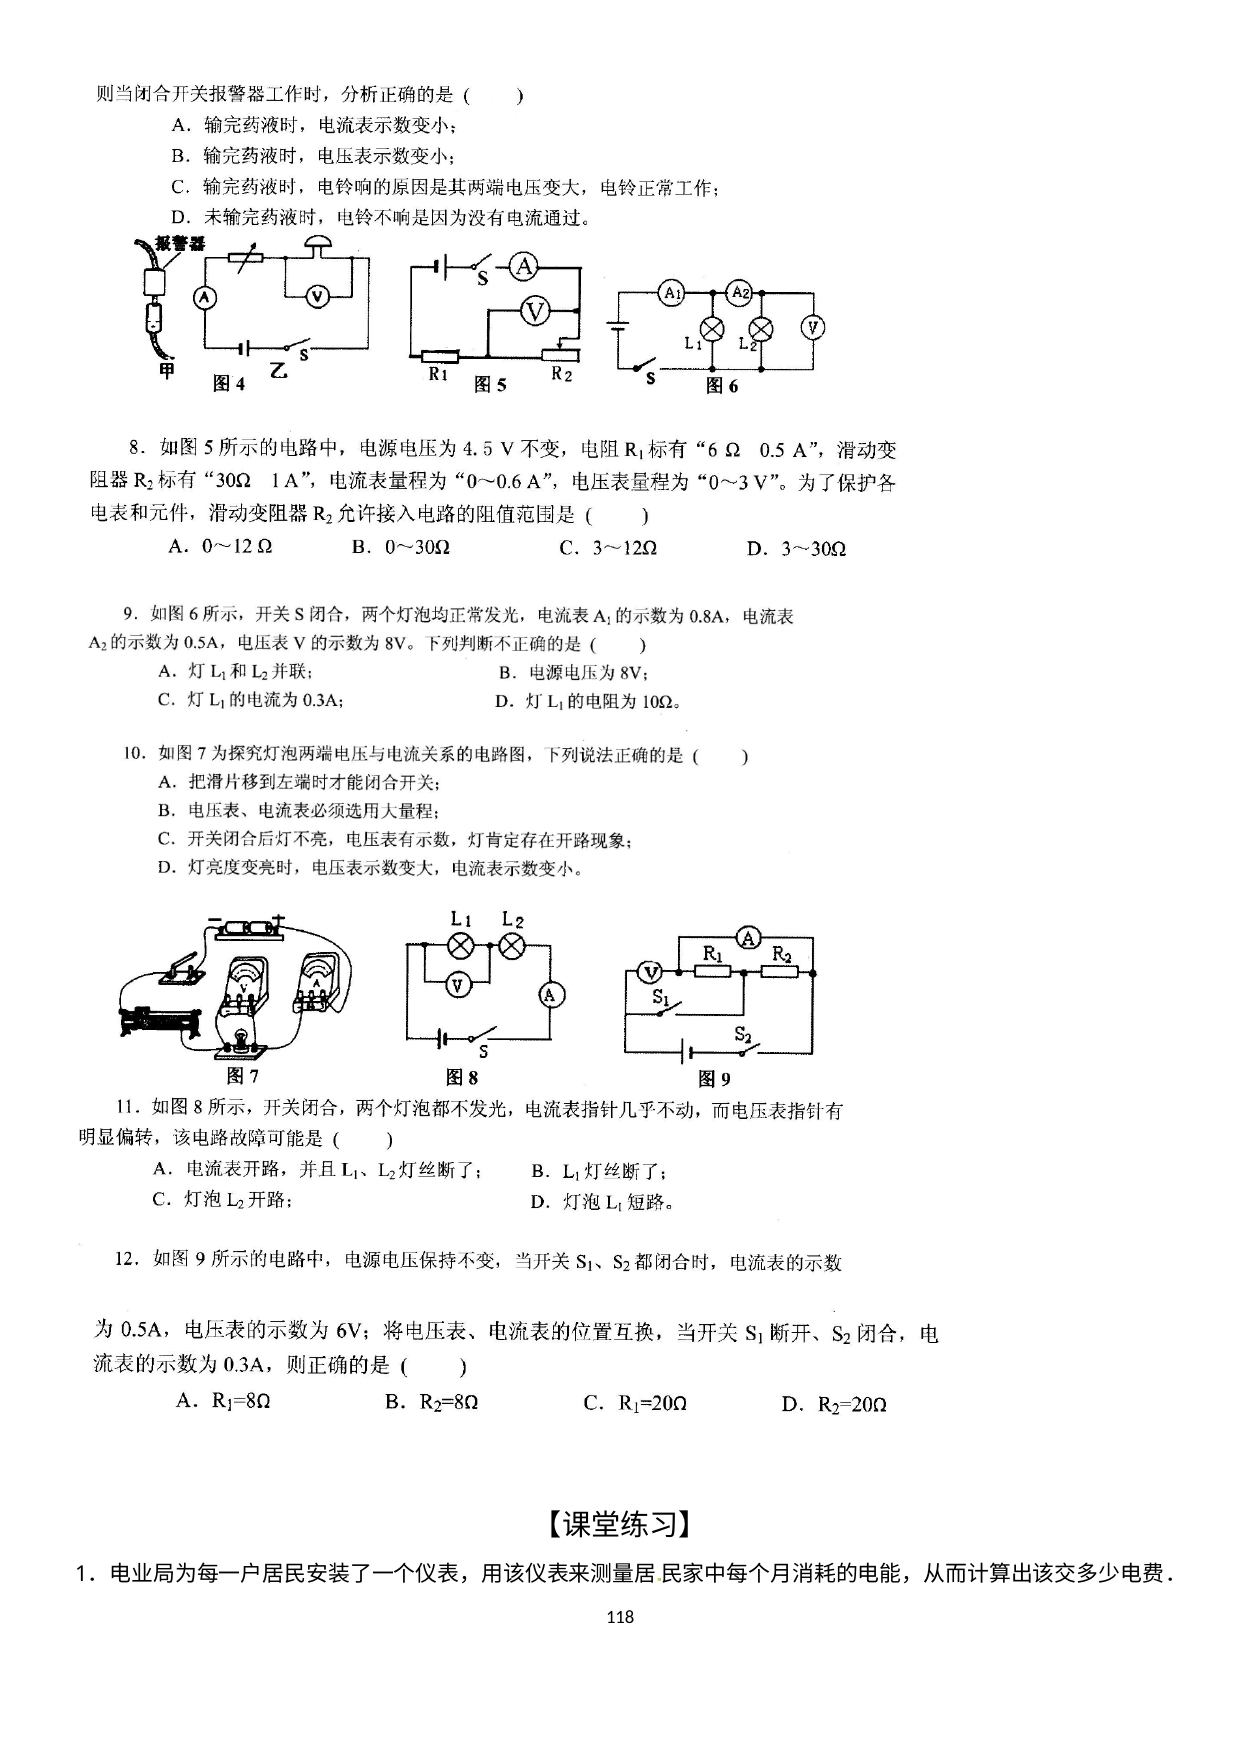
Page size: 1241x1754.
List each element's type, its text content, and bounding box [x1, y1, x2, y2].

picture [75, 594, 831, 879]
picture [75, 906, 854, 1276]
picture [75, 429, 906, 562]
picture [75, 1305, 981, 1424]
text 【课堂练习】 [75, 1490, 1165, 1555]
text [75, 1555, 1165, 1588]
picture [75, 78, 833, 399]
